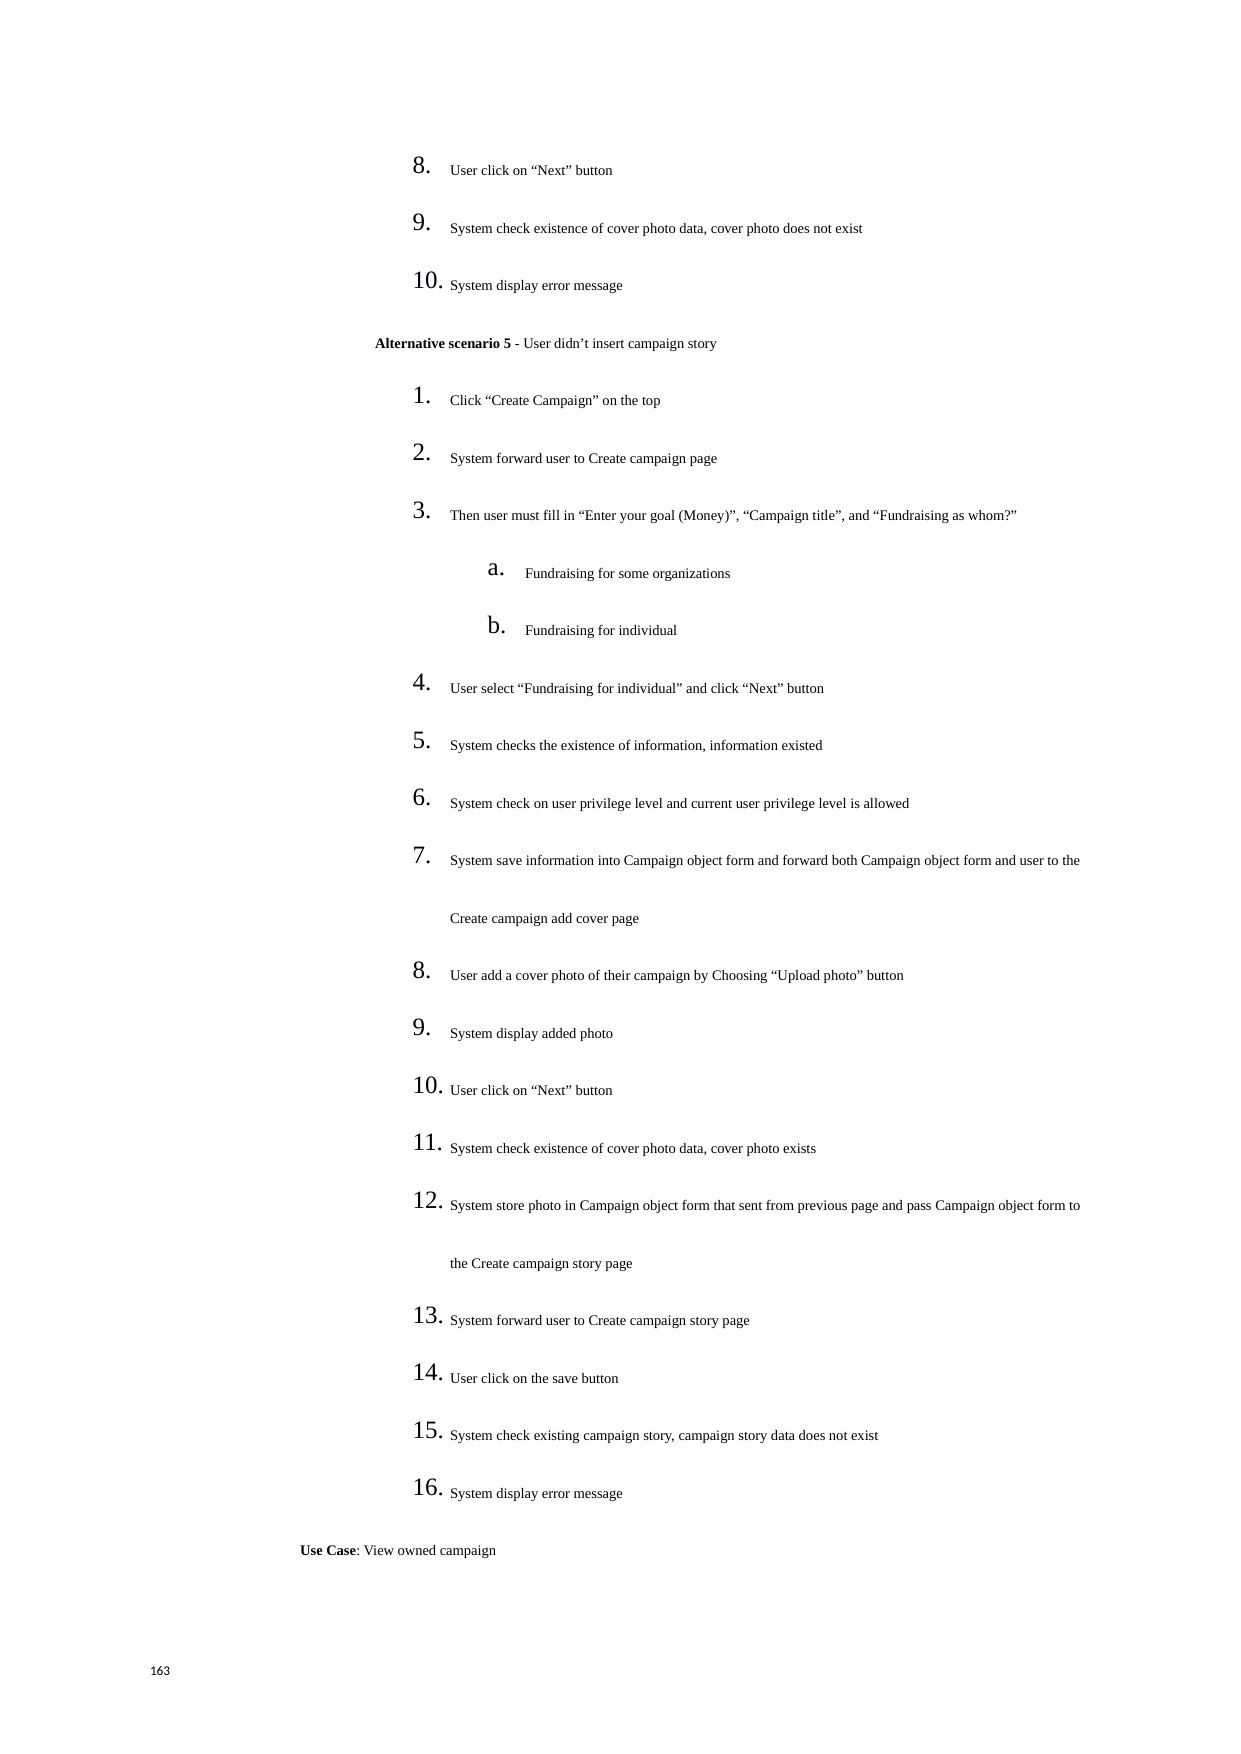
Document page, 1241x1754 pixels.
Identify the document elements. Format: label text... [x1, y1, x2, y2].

list System display error message [412, 265, 1090, 294]
list System check on user privilege level and current user privilege level is allowed [412, 782, 1090, 811]
list System save information into Campaign object form and forward both Campaign object form and user to the Create campaign add cover page [412, 840, 1090, 926]
list User add a cover photo of their campaign by Choosing “Upload photo” button [412, 955, 1090, 984]
list User select “Fundraising for individual” and click “Next” button [412, 667, 1090, 696]
list Then user must fill in “Enter your goal (Money)”, “Campaign title”, and “Fundraising as whom?” [412, 495, 1090, 524]
list System check existing campaign story, campaign story data does not exist [412, 1415, 1090, 1444]
list User click on “Next” button [412, 150, 1090, 179]
list System store photo in Campaign object form that sent from previous page and pass Campaign object form to the Create campaign story page [412, 1185, 1090, 1271]
text Use Case: View owned campaign [300, 1530, 1090, 1559]
list System check existence of cover photo data, cover photo does not exist [412, 207, 1090, 236]
list User click on the save button [412, 1357, 1090, 1386]
list System checks the existence of information, information existed [412, 725, 1090, 754]
list System display added photo [412, 1012, 1090, 1041]
list System forward user to Create campaign page [412, 437, 1090, 466]
list System forward user to Create campaign story page [412, 1300, 1090, 1329]
list Fundraising for some organizations [487, 552, 1090, 581]
list Fundraising for individual [487, 610, 1090, 639]
list Click “Create Campaign” on the top [412, 380, 1090, 409]
list System display error message [412, 1472, 1090, 1501]
list System check existence of cover photo data, cover photo exists [412, 1127, 1090, 1156]
text Alternative scenario 5 - User didn’t insert campaign story [150, 322, 1090, 351]
list User click on “Next” button [412, 1070, 1090, 1099]
